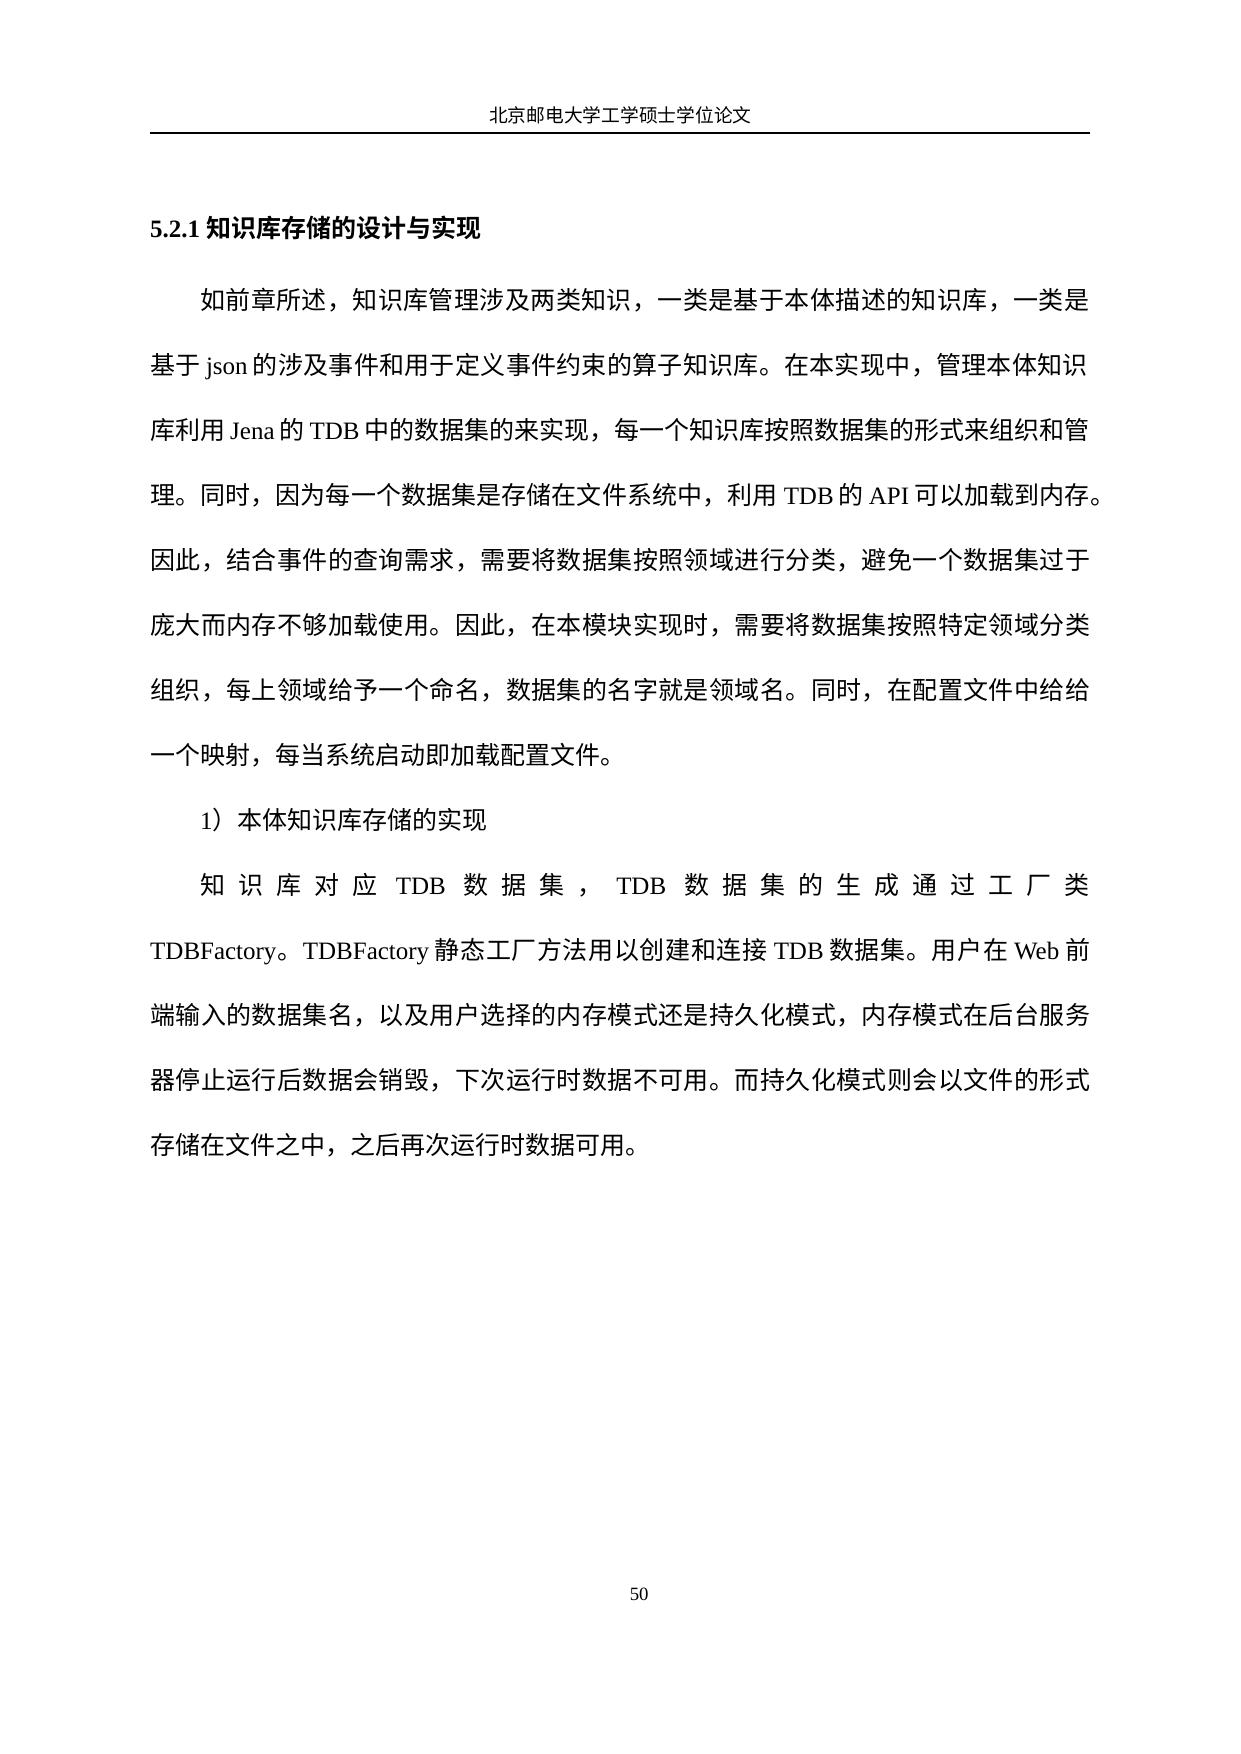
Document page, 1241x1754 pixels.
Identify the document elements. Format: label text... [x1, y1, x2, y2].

subtitle 5.2.1 知识库存储的设计与实现 [150, 194, 1090, 259]
text 知识库对应TDB数据集，TDB数据集的生成通过工厂类TDBFactory。TDBFactory静态工厂方法用以创建和连接TDB数据集。用户在Web前端输入的数据集名，以及用户选择的内存模式还是持久化模式，内存模式在后台服务器停止运行后数据会销毁，下次运行时数据不可用。而持久化模式则会以文件的形式存储在文件之中，之后再次运行时数据可用。 [150, 851, 1090, 1176]
text 如前章所述，知识库管理涉及两类知识，一类是基于本体描述的知识库，一类是基于json的涉及事件和用于定义事件约束的算子知识库。在本实现中，管理本体知识库利用Jena的TDB中的数据集的来实现，每一个知识库按照数据集的形式来组织和管理。同时，因为每一个数据集是存储在文件系统中，利用TDB的API可以加载到内存。因此，结合事件的查询需求，需要将数据集按照领域进行分类，避免一个数据集过于庞大而内存不够加载使用。因此，在本模块实现时，需要将数据集按照特定领域分类组织，每上领域给予一个命名，数据集的名字就是领域名。同时，在配置文件中给给一个映射，每当系统启动即加载配置文件。 [150, 266, 1090, 786]
text 1）本体知识库存储的实现 [150, 786, 1090, 851]
